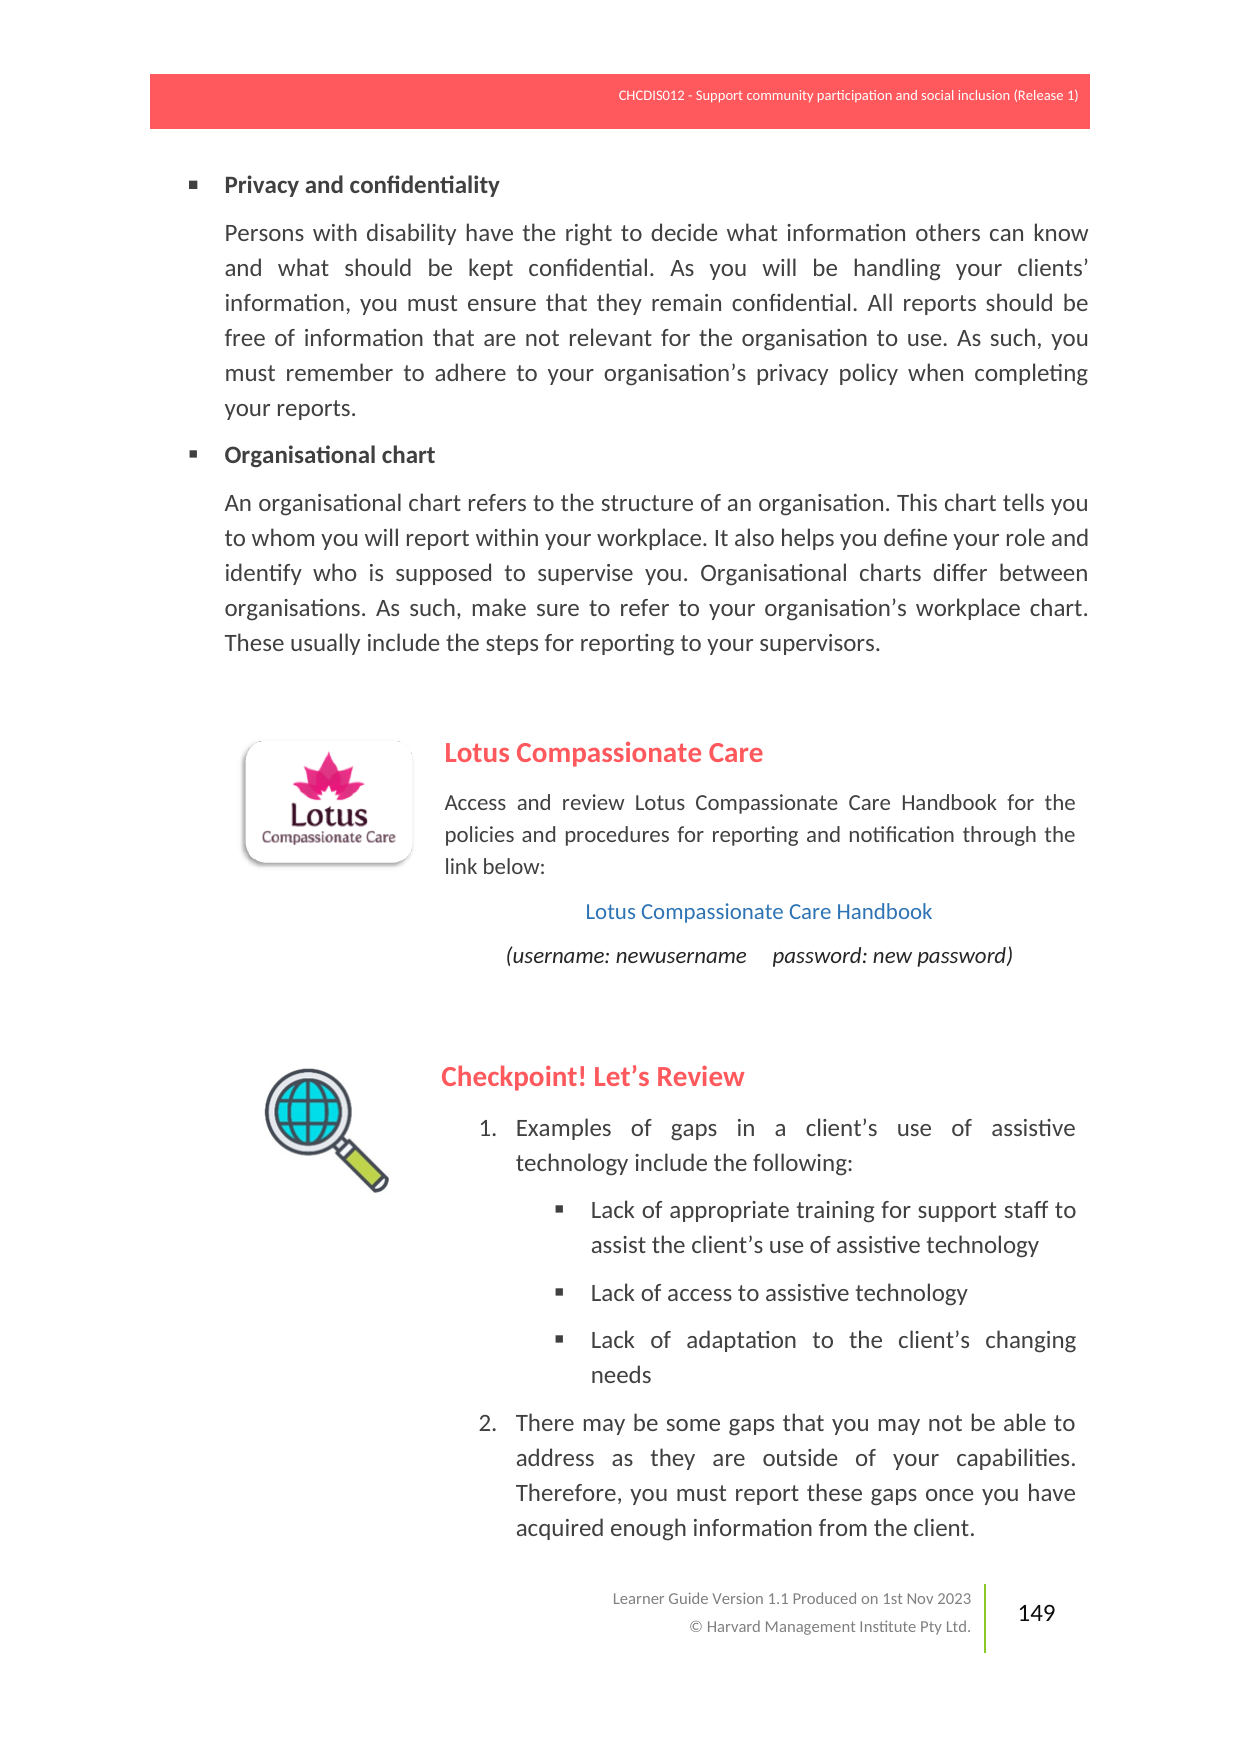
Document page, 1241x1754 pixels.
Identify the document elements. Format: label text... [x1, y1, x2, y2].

list Privacy and confidentiality [187, 169, 1090, 200]
picture [256, 1058, 397, 1207]
table_header Lotus Compassionate Care Access and review Lotus Compassionate Care Handbook for the policies and procedures for reporting and notification through the link below: Lotus Compassionate Care Handbook (username: newusername password: new password) [430, 722, 1088, 986]
table_header [223, 722, 430, 986]
list Organisational chart [187, 439, 1090, 470]
table_header Checkpoint! Let’s Review Examples of gaps in a client’s use of assistive technology include the following: Lack of appropriate training for support staff to assist the client’s use of assistive technology Lack of access to assistive technology Lack of adaptation to the client’s changing needs There may be some gaps that you may not be able to address as they are outside of your capabilities. Therefore, you must report these gaps once you have acquired enough information from the client. [430, 1046, 1088, 1559]
table_header [223, 1046, 430, 1559]
text Persons with disability have the right to decide what information others can know and what should be kept confidential. As you will be handling your clients’ information, you must ensure that they remain confidential. All reports should be free of information that are not relevant for the organisation to use. As such, you must remember to adhere to your organisation’s privacy policy when completing your reports. [224, 217, 1090, 422]
picture [234, 734, 419, 874]
list An organisational chart refers to the structure of an organisation. This chart tells you to whom you will report within your workplace. It also helps you define your role and identify who is supposed to supervise you. Organisational charts differ between organisations. As such, make sure to refer to your organisation’s workplace chart. These usually include the steps for reporting to your supervisors. [224, 487, 1090, 657]
